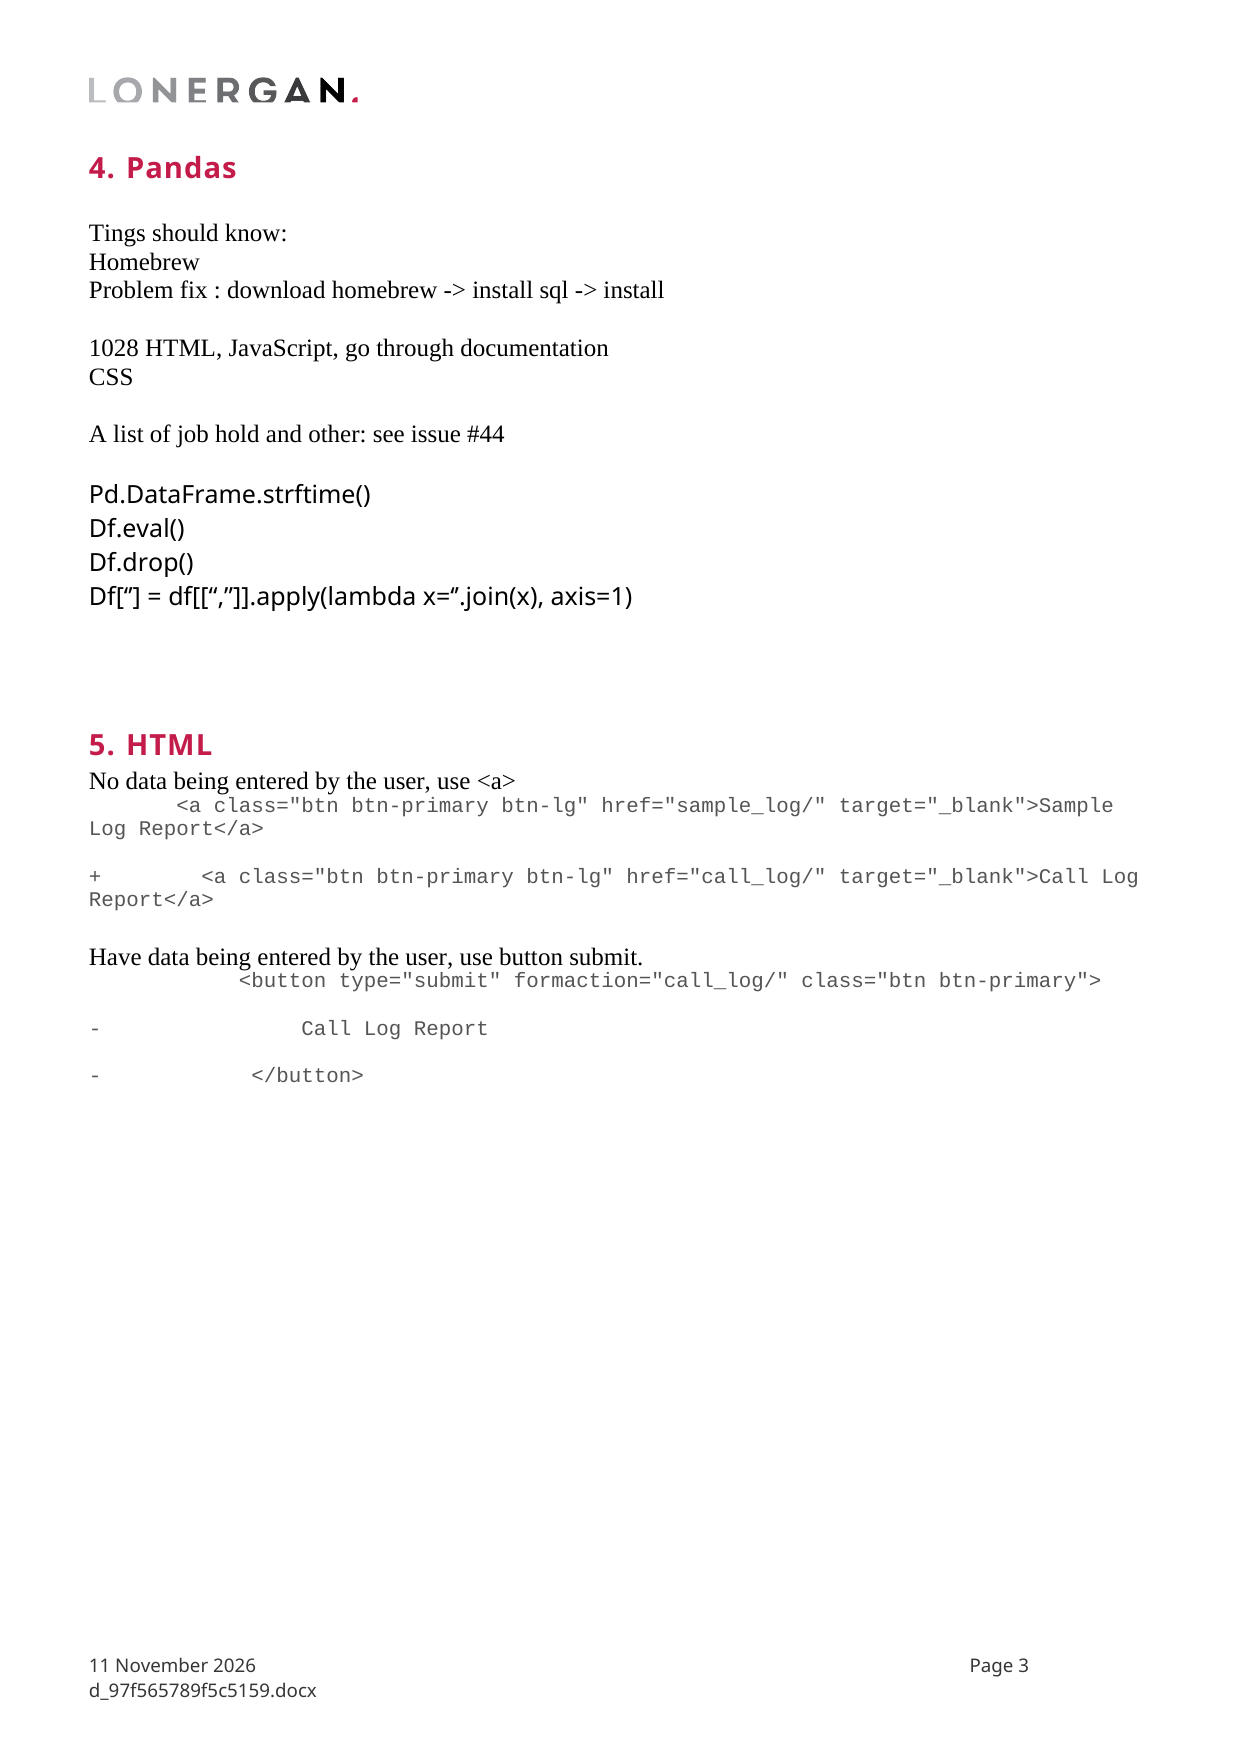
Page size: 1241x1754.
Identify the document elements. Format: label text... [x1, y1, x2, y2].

text A list of job hold and other: see issue #44 [89, 419, 1152, 448]
text Df[‘’] = df[[“,”]].apply(lambda x=‘’.join(x), axis=1) [89, 579, 1152, 613]
text <button type="submit" formaction="call_log/" class="btn btn-primary"> [89, 971, 1152, 994]
subtitle HTML [89, 724, 1155, 764]
text Df.drop() [89, 545, 1152, 579]
text 1028 HTML, JavaScript, go through documentation [89, 333, 1152, 362]
text - Call Log Report [89, 1018, 1152, 1041]
text No data being entered by the user, use <a> [89, 766, 1152, 795]
picture [88, 77, 358, 103]
text - </button> [89, 1065, 1152, 1089]
text <a class="btn btn-primary btn-lg" href="sample_log/" target="_blank">Sample Log Report</a> [89, 795, 1152, 842]
text Df.eval() [89, 511, 1152, 545]
text CSS [89, 362, 1152, 391]
text + <a class="btn btn-primary btn-lg" href="call_log/" target="_blank">Call Log Report</a> [89, 866, 1152, 913]
text Pd.DataFrame.strftime() [89, 477, 1152, 511]
subtitle Pandas [89, 148, 1155, 187]
text Problem fix : download homebrew -> install sql -> install [89, 276, 1152, 304]
text Tings should know: [89, 218, 1152, 247]
text Have data being entered by the user, use button submit. [89, 942, 1152, 971]
text Homebrew [89, 247, 1152, 276]
